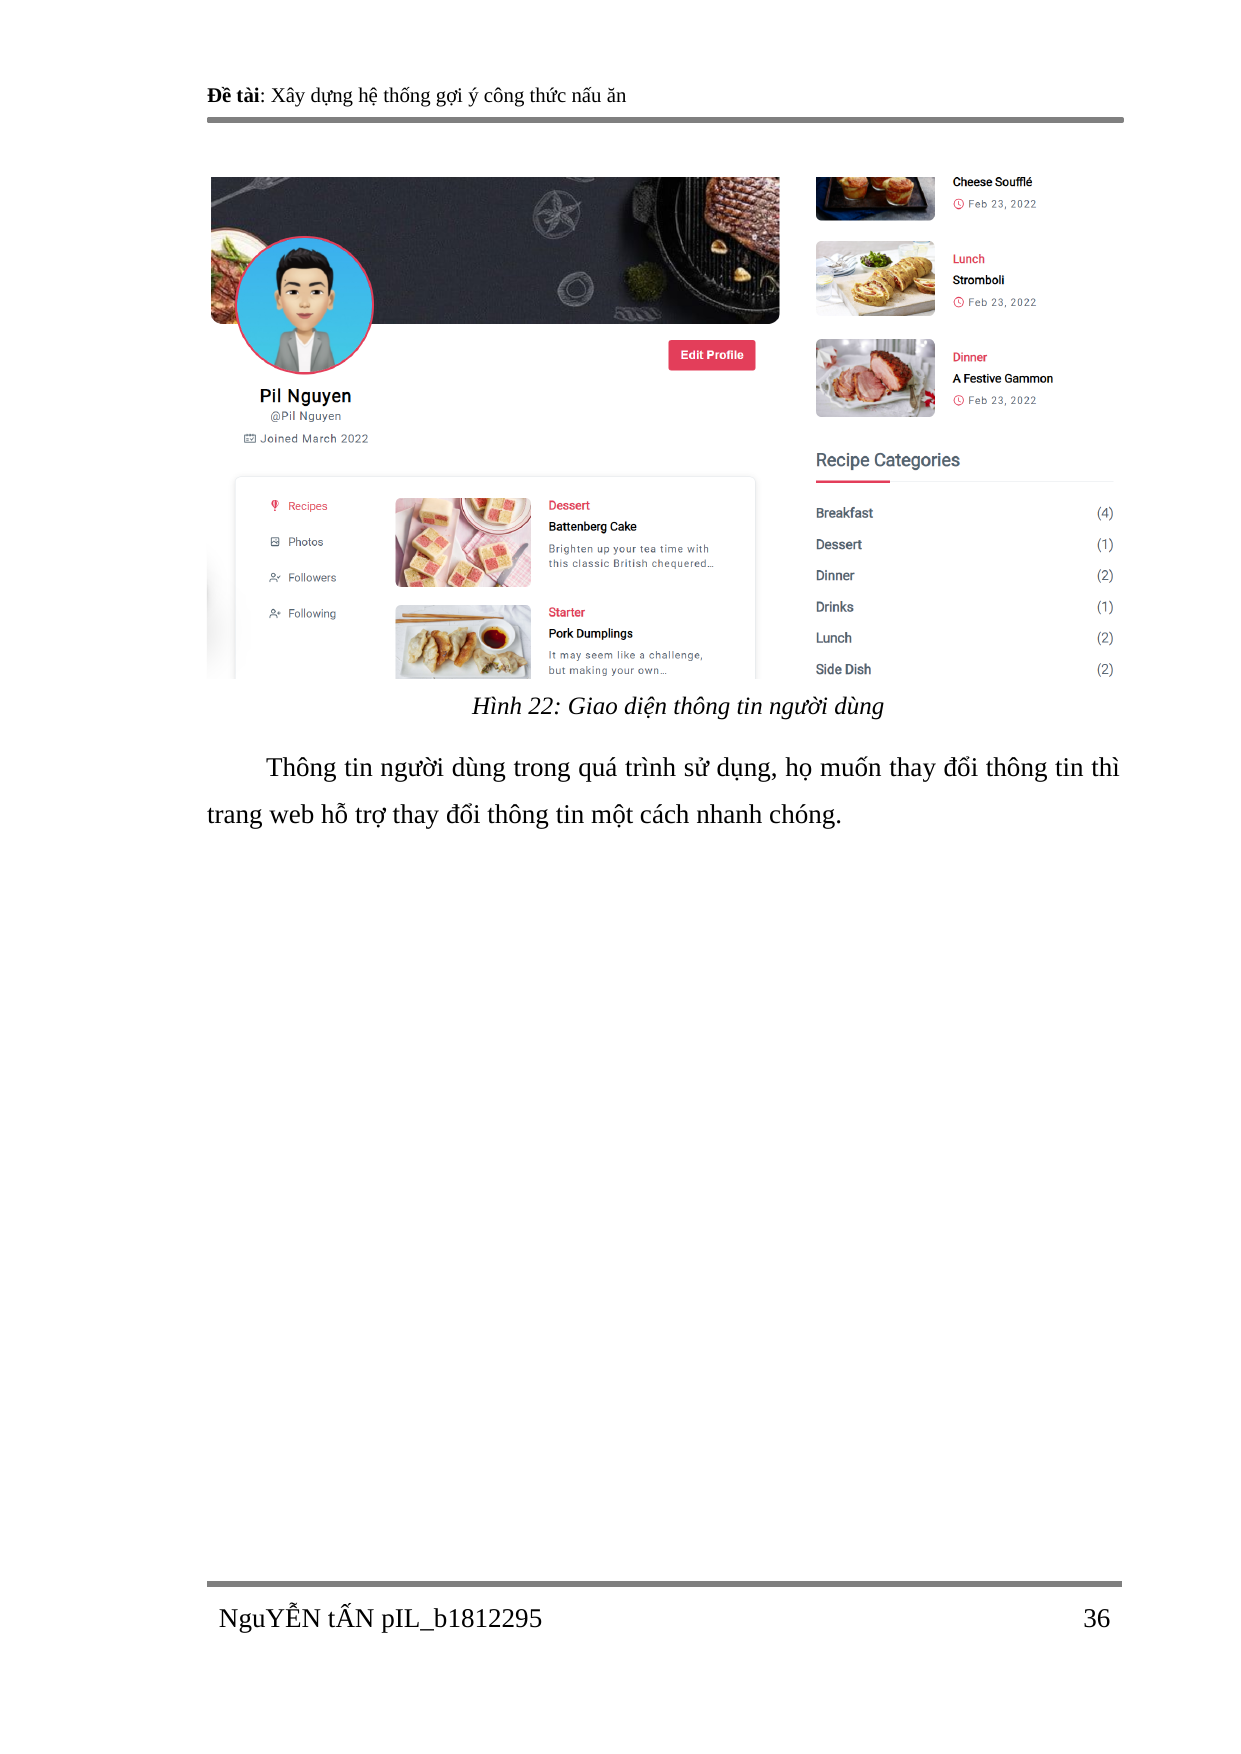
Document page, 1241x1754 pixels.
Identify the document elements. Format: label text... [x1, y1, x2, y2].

text Hình 22: Giao diện thông tin người dùng [207, 691, 1122, 720]
picture [206, 177, 1123, 679]
text Thông tin người dùng trong quá trình sử dụng, họ muốn thay đổi thông tin thì trang web hỗ trợ thay đổi thông tin một cách nhanh chóng. [207, 751, 1122, 829]
